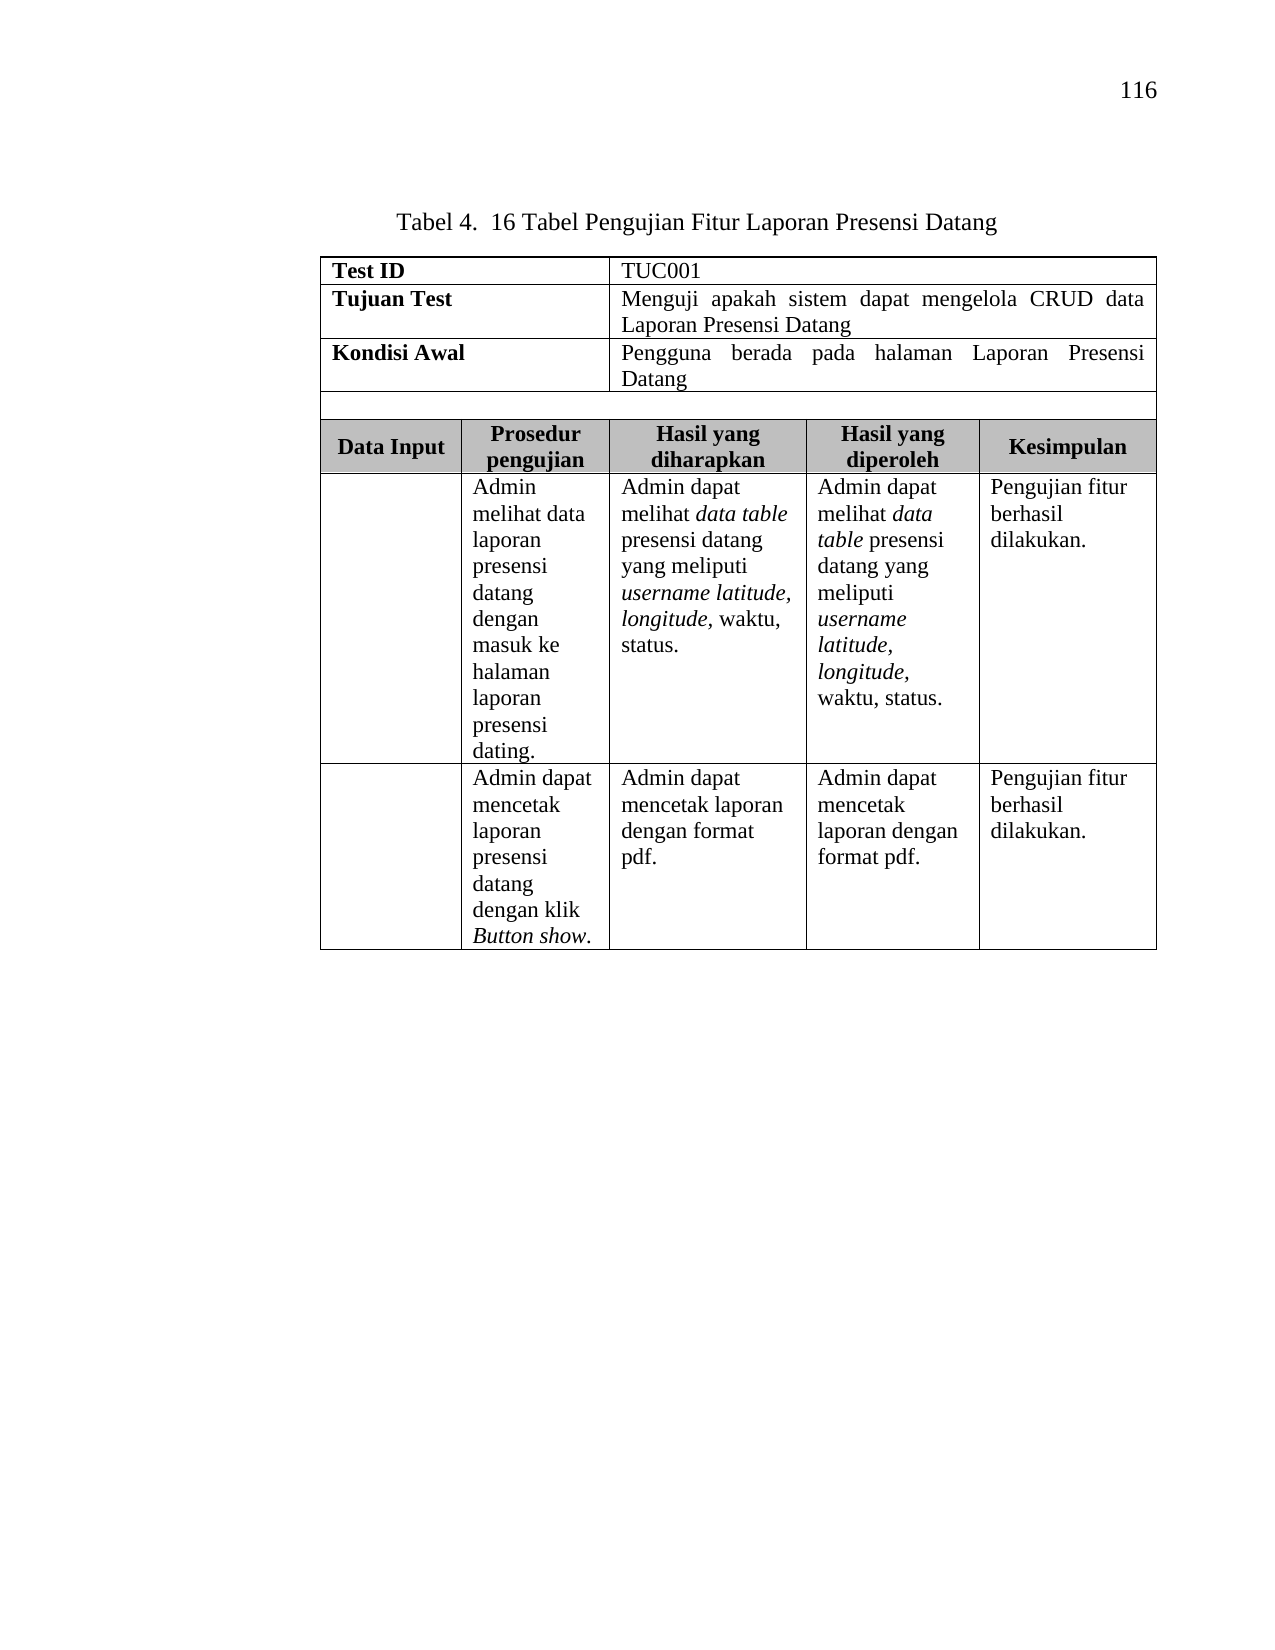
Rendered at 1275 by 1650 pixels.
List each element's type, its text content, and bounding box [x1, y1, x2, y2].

table_cell Pengguna berada pada halaman Laporan Presensi Datang [610, 339, 1156, 391]
table_cell Admin dapat mencetak laporan presensi datang dengan klik Button show. [462, 764, 609, 949]
text Tabel 4. 16 Tabel Pengujian Fitur Laporan Presensi Datang [236, 207, 1157, 236]
table_cell Hasil yang diharapkan [610, 420, 806, 472]
table_cell Admin dapat mencetak laporan dengan format pdf. [807, 764, 979, 949]
table_cell Data Input [321, 420, 461, 472]
table_cell [321, 764, 461, 949]
table_cell Admin melihat data laporan presensi datang dengan masuk ke halaman laporan presensi dating. [462, 474, 609, 763]
table_cell Pengujian fitur berhasil dilakukan. [980, 764, 1156, 949]
table_cell Menguji apakah sistem dapat mengelola CRUD data Laporan Presensi Datang [610, 285, 1156, 337]
table_header TUC001 [610, 258, 1156, 284]
table_cell Admin dapat melihat data table presensi datang yang meliputi username latitude, longitude, waktu, status. [807, 474, 979, 763]
table_cell Kesimpulan [980, 420, 1156, 472]
table_cell Hasil yang diperoleh [807, 420, 979, 472]
table_cell Admin dapat melihat data table presensi datang yang meliputi username latitude, longitude, waktu, status. [610, 474, 806, 763]
table_cell Tujuan Test [321, 285, 609, 337]
table_cell Pengujian fitur berhasil dilakukan. [980, 474, 1156, 763]
table_cell [321, 392, 1156, 419]
table_header Test ID [321, 258, 609, 284]
table_cell Prosedur pengujian [462, 420, 609, 472]
table_cell Kondisi Awal [321, 339, 609, 391]
table_cell Admin dapat mencetak laporan dengan format pdf. [610, 764, 806, 949]
table_cell [321, 474, 461, 763]
